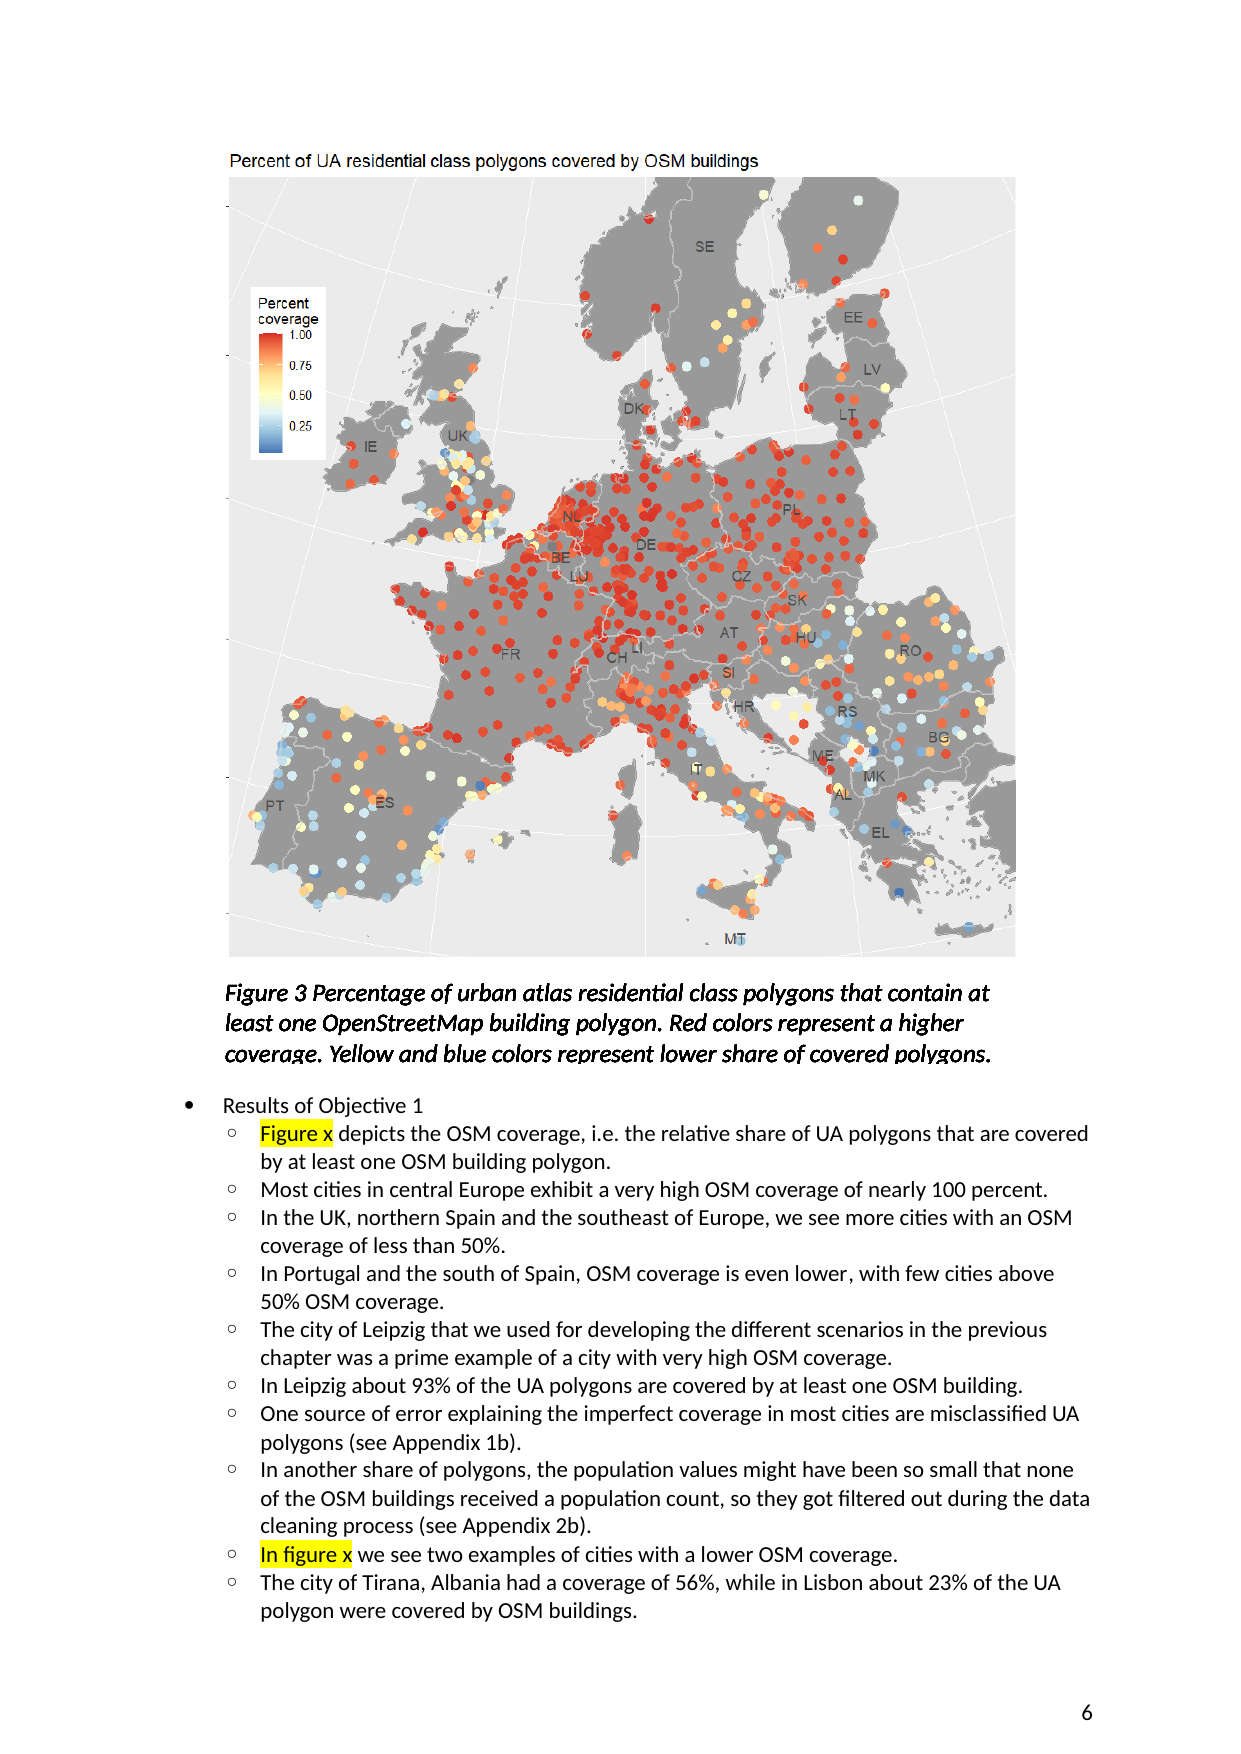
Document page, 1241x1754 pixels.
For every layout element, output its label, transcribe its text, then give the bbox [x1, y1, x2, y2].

list Figure x depicts the OSM coverage, i.e. the relative share of UA polygons that are covered by at least one OSM building polygon. [223, 1119, 1093, 1175]
list Results of Objective 1 [185, 1091, 1093, 1119]
list In figure x we see two examples of cities with a lower OSM coverage. [352, 1540, 1093, 1568]
list In Leipzig about 93% of the UA polygons are covered by at least one OSM building. [223, 1372, 1093, 1399]
list The city of Tirana, Albania had a coverage of 56%, while in Lisbon about 23% of the UA polygon were covered by OSM buildings. [223, 1568, 1093, 1624]
list In another share of polygons, the population values might have been so small that none of the OSM buildings received a population count, so they got filtered out during the data cleaning process (see Appendix 2b). [223, 1456, 1093, 1540]
list Most cities in central Europe exhibit a very high OSM coverage of nearly 100 percent. [223, 1175, 1093, 1203]
list One source of error explaining the imperfect coverage in most cities are misclassified UA polygons (see Appendix 1b). [223, 1399, 1093, 1456]
list In the UK, northern Spain and the southeast of Europe, we see more cities with an OSM coverage of less than 50%. [223, 1203, 1093, 1259]
list The city of Leipzig that we used for developing the different scenarios in the previous chapter was a prime example of a city with very high OSM coverage. [223, 1316, 1093, 1372]
picture [224, 147, 1016, 957]
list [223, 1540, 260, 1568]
list In Portugal and the south of Spain, OSM coverage is even lower, with few cities above 50% OSM coverage. [223, 1259, 1093, 1316]
